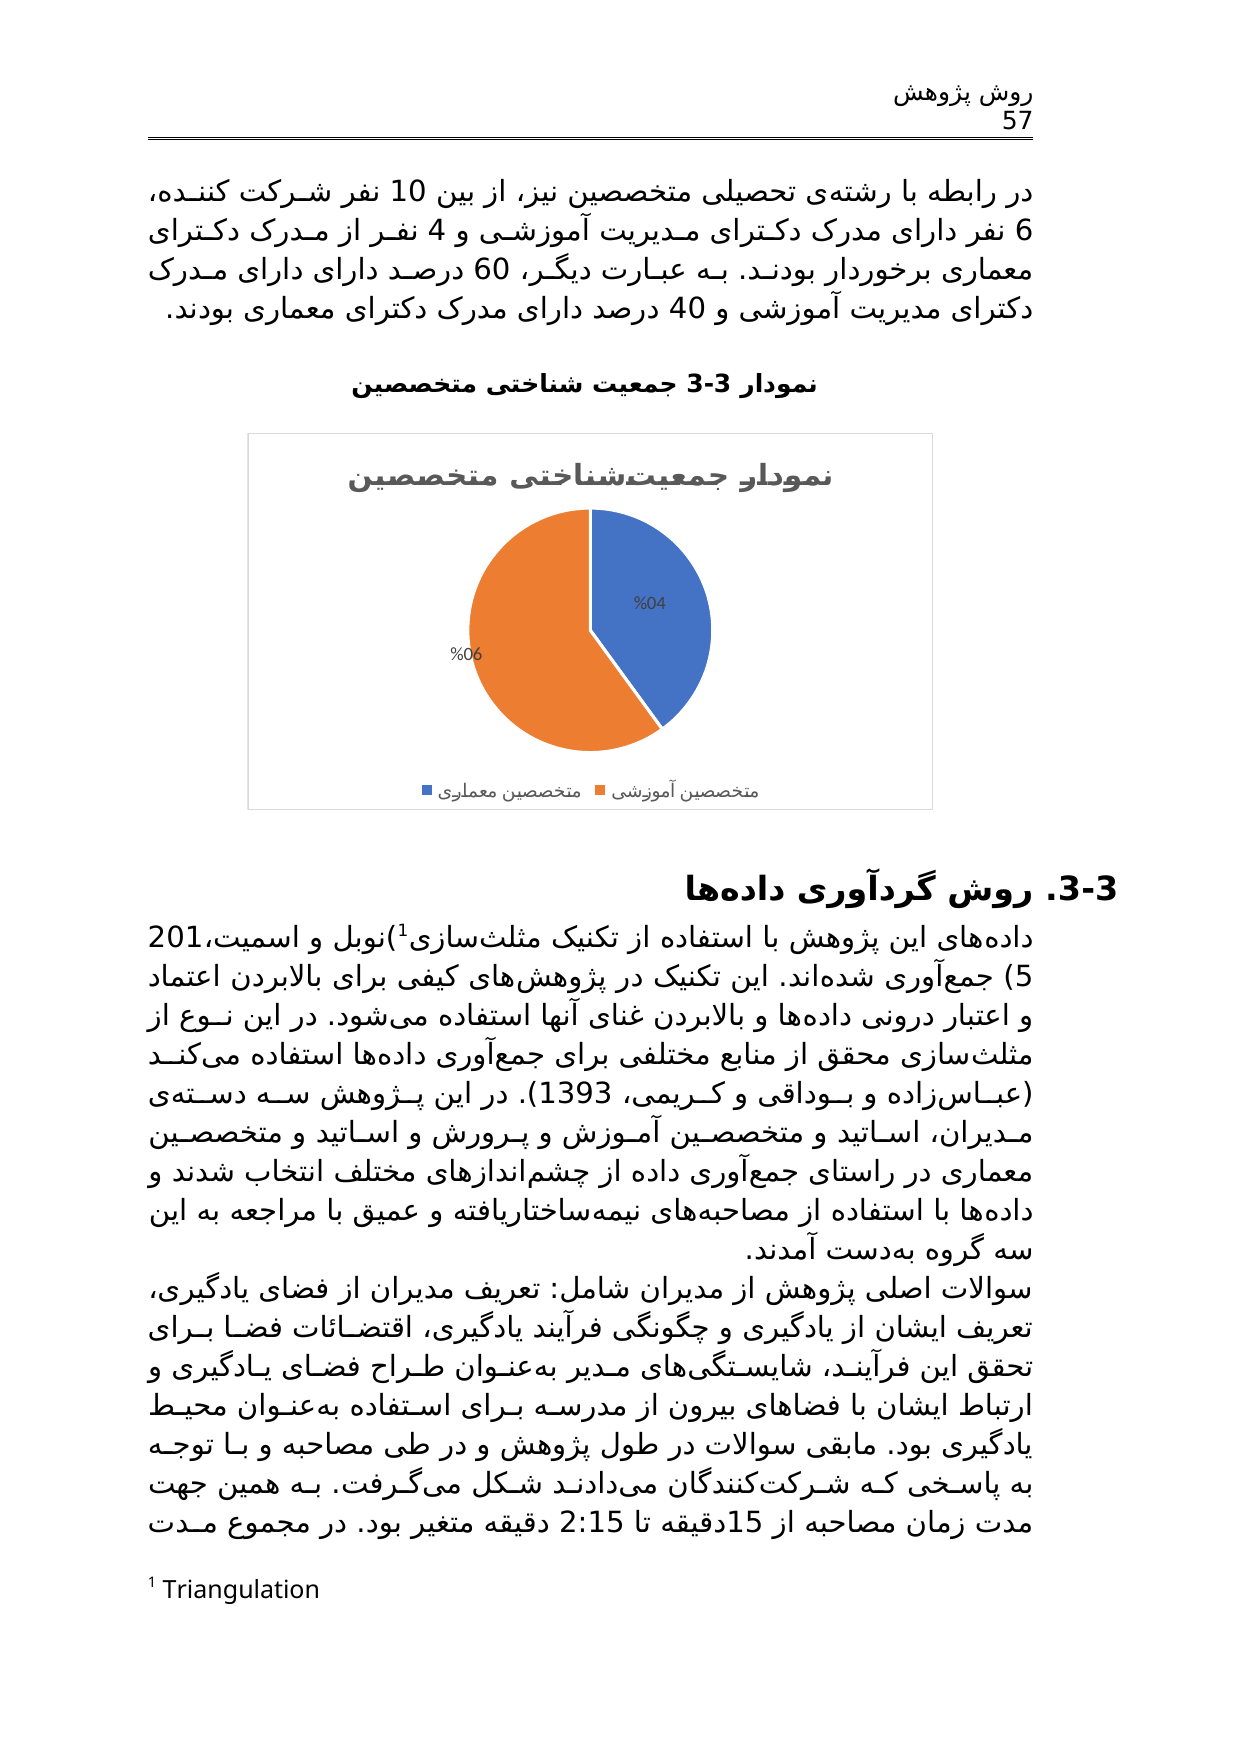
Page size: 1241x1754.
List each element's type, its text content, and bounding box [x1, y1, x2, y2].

text روش گردآوری داده‌ها [148, 869, 1033, 908]
list نمودار 3-3 جمعیت شناختی متخصصین [148, 369, 818, 398]
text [148, 1271, 1033, 1539]
text داده‌های این پژوهش با استفاده از تکنیک مثلث‌سازی)نوبل و اسمیت،2015) جمع‌آوری شده‌اند. این تکنیک در پژوهش‌های کیفی برای بالابردن اعتماد و اعتبار درونی داده‌ها و بالابردن غنای آنها استفاده می‌شود. در این نوع از مثلث‌سازی محقق از منابع مختلفی برای جمع‌آوری داده‌ها استفاده می‌کند (عباس‌زاده و بوداقی و کریمی، 1393). در این پژوهش سه دسته‌ی مدیران، اساتید و متخصصین آموزش و پرورش و اساتید و متخصصین معماری در راستای جمع‌آوری داده از چشم‌اندازهای مختلف انتخاب شدند و داده‌ها با استفاده از مصاحبه‌های نیمه‌ساختاریافته و عمیق با مراجعه به این سه گروه به‌دست آمدند. [148, 921, 1033, 1266]
text در رابطه با رشته‌ی تحصیلی متخصصین نیز، از بین 10 نفر شرکت کننده، 6 نفر دارای مدرک دکترای مدیریت آموزشی و 4 نفر از مدرک دکترای معماری برخوردار بودند. به عبارت دیگر، 60 درصد دارای دارای مدرک دکترای مدیریت آموزشی و 40 درصد دارای مدرک دکترای معماری بودند. [148, 174, 1033, 325]
